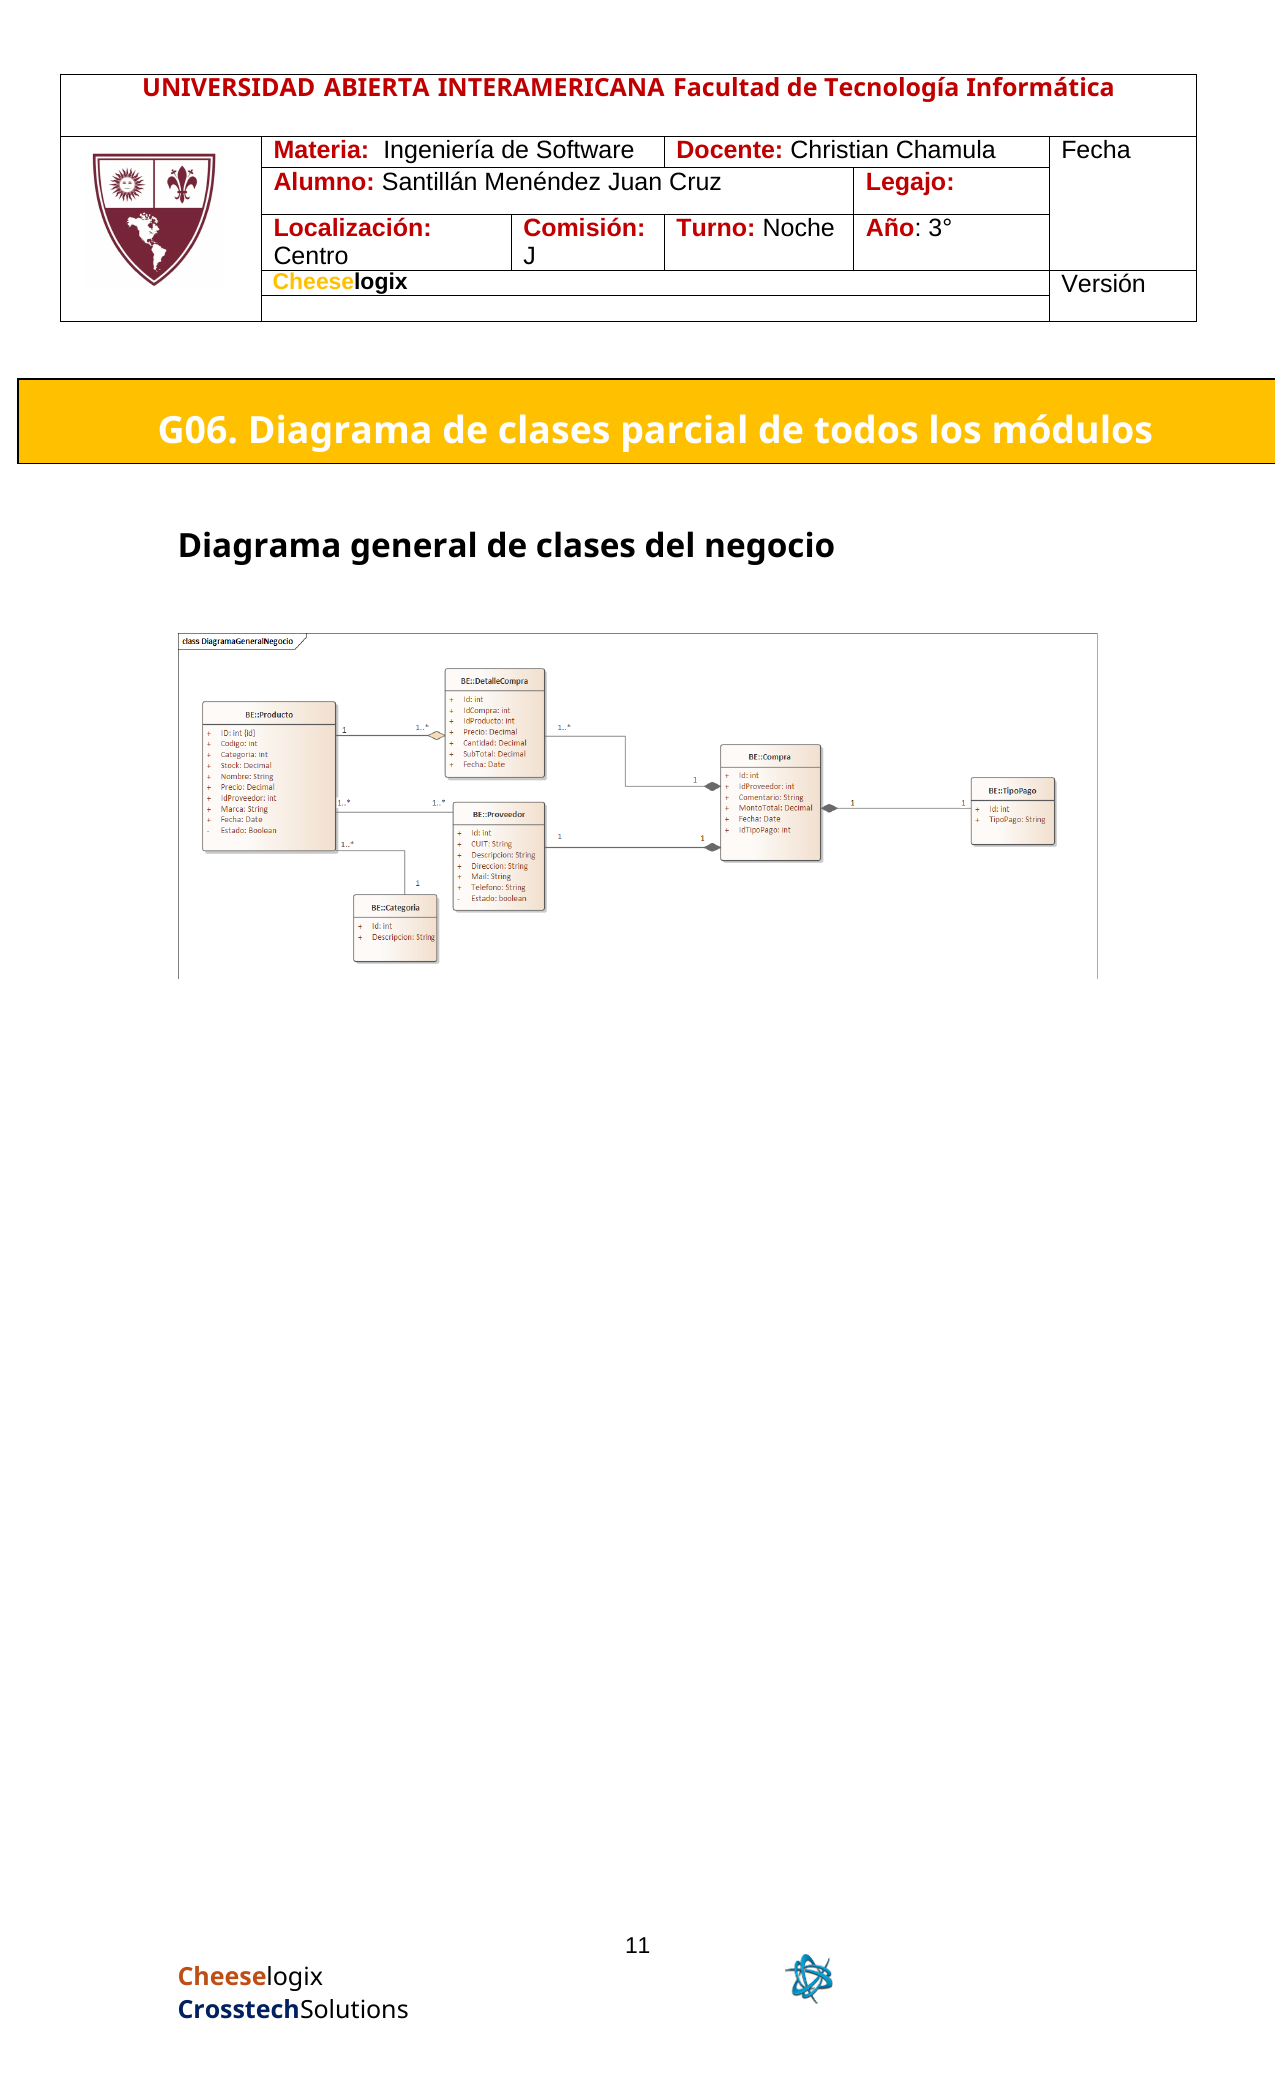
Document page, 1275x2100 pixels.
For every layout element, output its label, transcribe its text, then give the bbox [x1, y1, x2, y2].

picture [805, 1972, 817, 1984]
picture [810, 1977, 826, 1991]
picture [809, 1954, 833, 1979]
picture [82, 145, 225, 288]
picture [798, 1971, 804, 1984]
picture [805, 1961, 821, 1972]
picture [177, 632, 1098, 979]
text Diagrama general de clases del negocio [177, 521, 1098, 567]
picture [784, 1954, 833, 2004]
